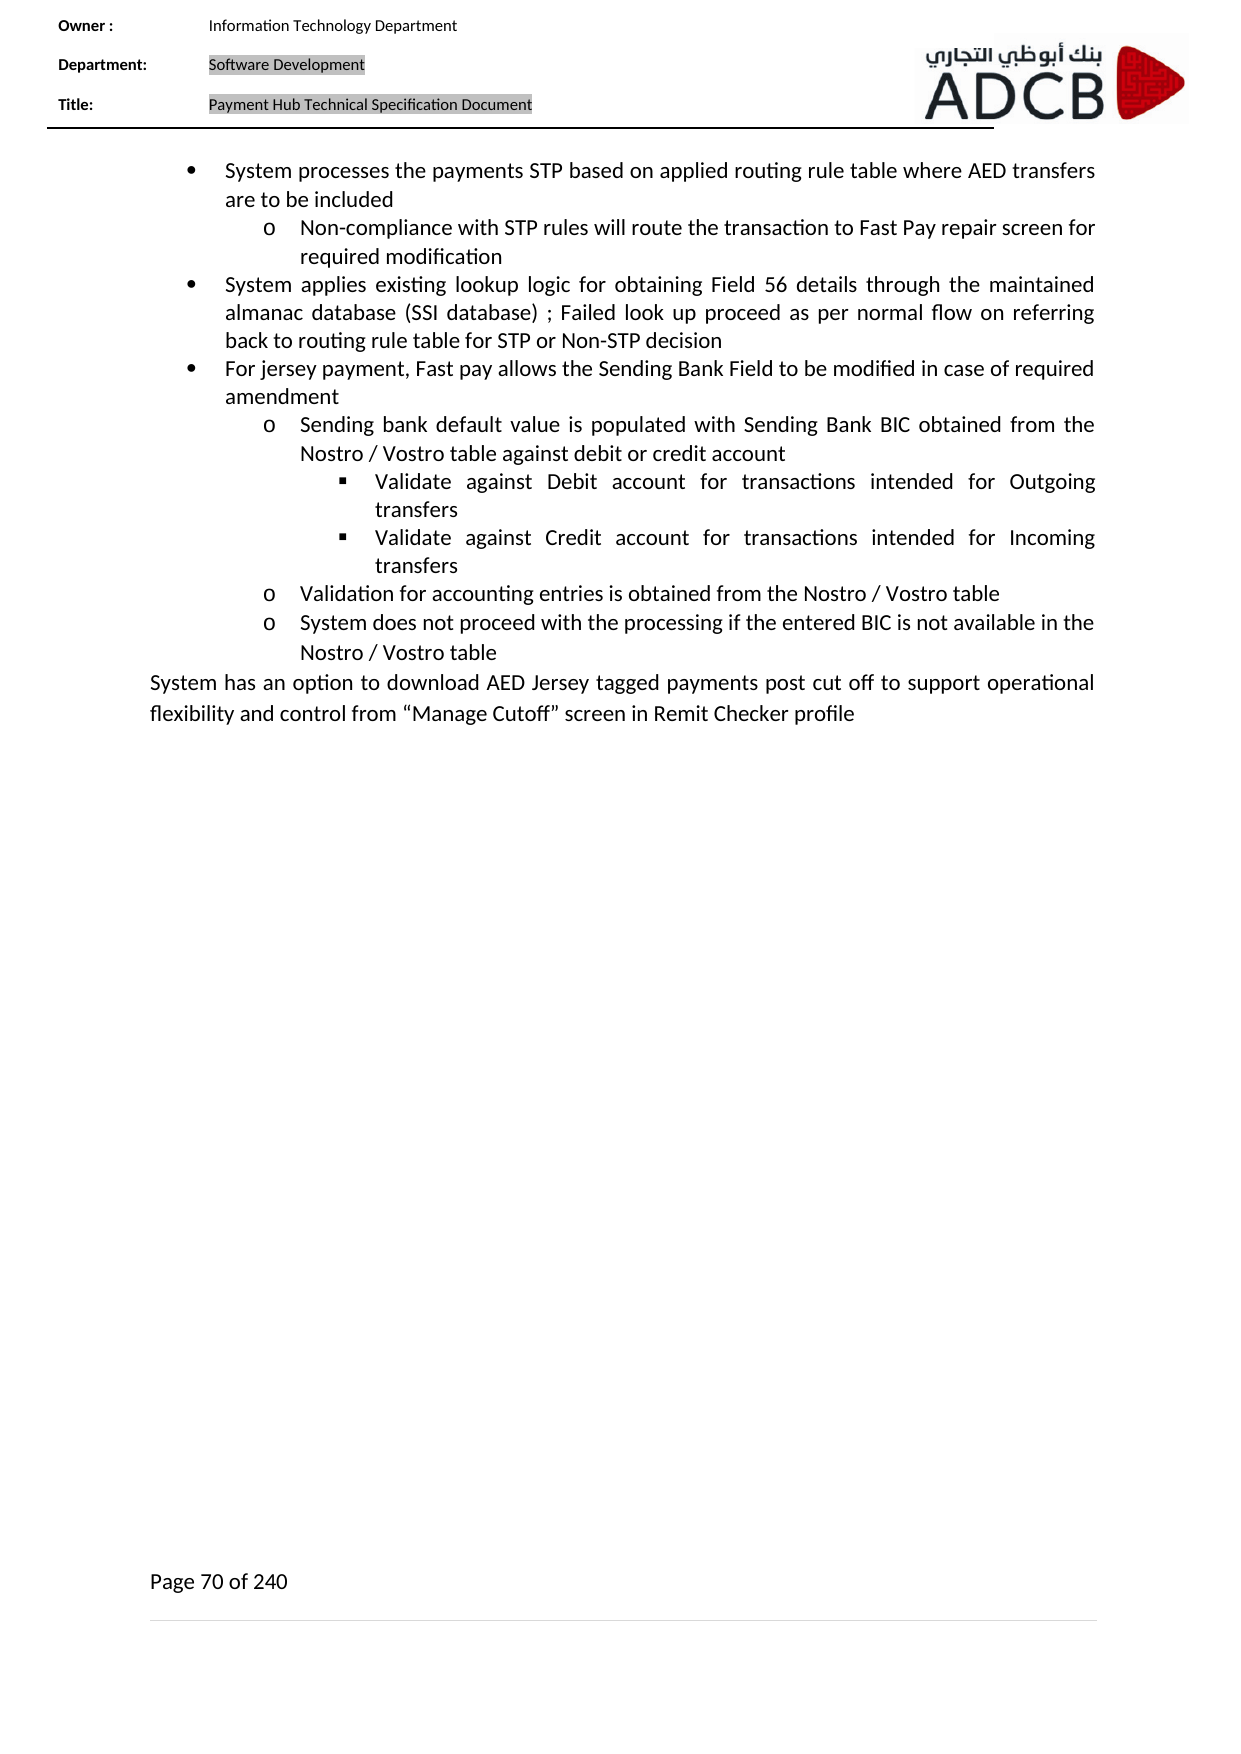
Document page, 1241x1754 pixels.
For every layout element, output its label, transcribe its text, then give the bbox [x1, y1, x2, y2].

list Validation for accounting entries is obtained from the Nostro / Vostro table [262, 579, 1097, 608]
list System does not proceed with the processing if the entered BIC is not available in the Nostro / Vostro table [262, 608, 1097, 666]
text System has an option to download AED Jersey tagged payments post cut off to support operational flexibility and control from “Manage Cutoff” screen in Remit Checker profile [150, 666, 1097, 728]
list Sending bank default value is populated with Sending Bank BIC obtained from the Nostro / Vostro table against debit or credit account [262, 410, 1097, 467]
picture [914, 33, 1189, 124]
list For jersey payment, Fast pay allows the Sending Bank Field to be modified in case of required amendment [187, 354, 1097, 410]
list Validate against Credit account for transactions intended for Incoming transfers [337, 523, 1097, 579]
list System applies existing lookup logic for obtaining Field 56 details through the maintained almanac database (SSI database) ; Failed look up proceed as per normal flow on referring back to routing rule table for STP or Non-STP decision [187, 270, 1097, 354]
list Validate against Debit account for transactions intended for Outgoing transfers [337, 467, 1097, 523]
list Non-compliance with STP rules will route the transaction to Fast Pay repair screen for required modification [262, 213, 1097, 270]
list System processes the payments STP based on applied routing rule table where AED transfers are to be included [187, 157, 1097, 213]
